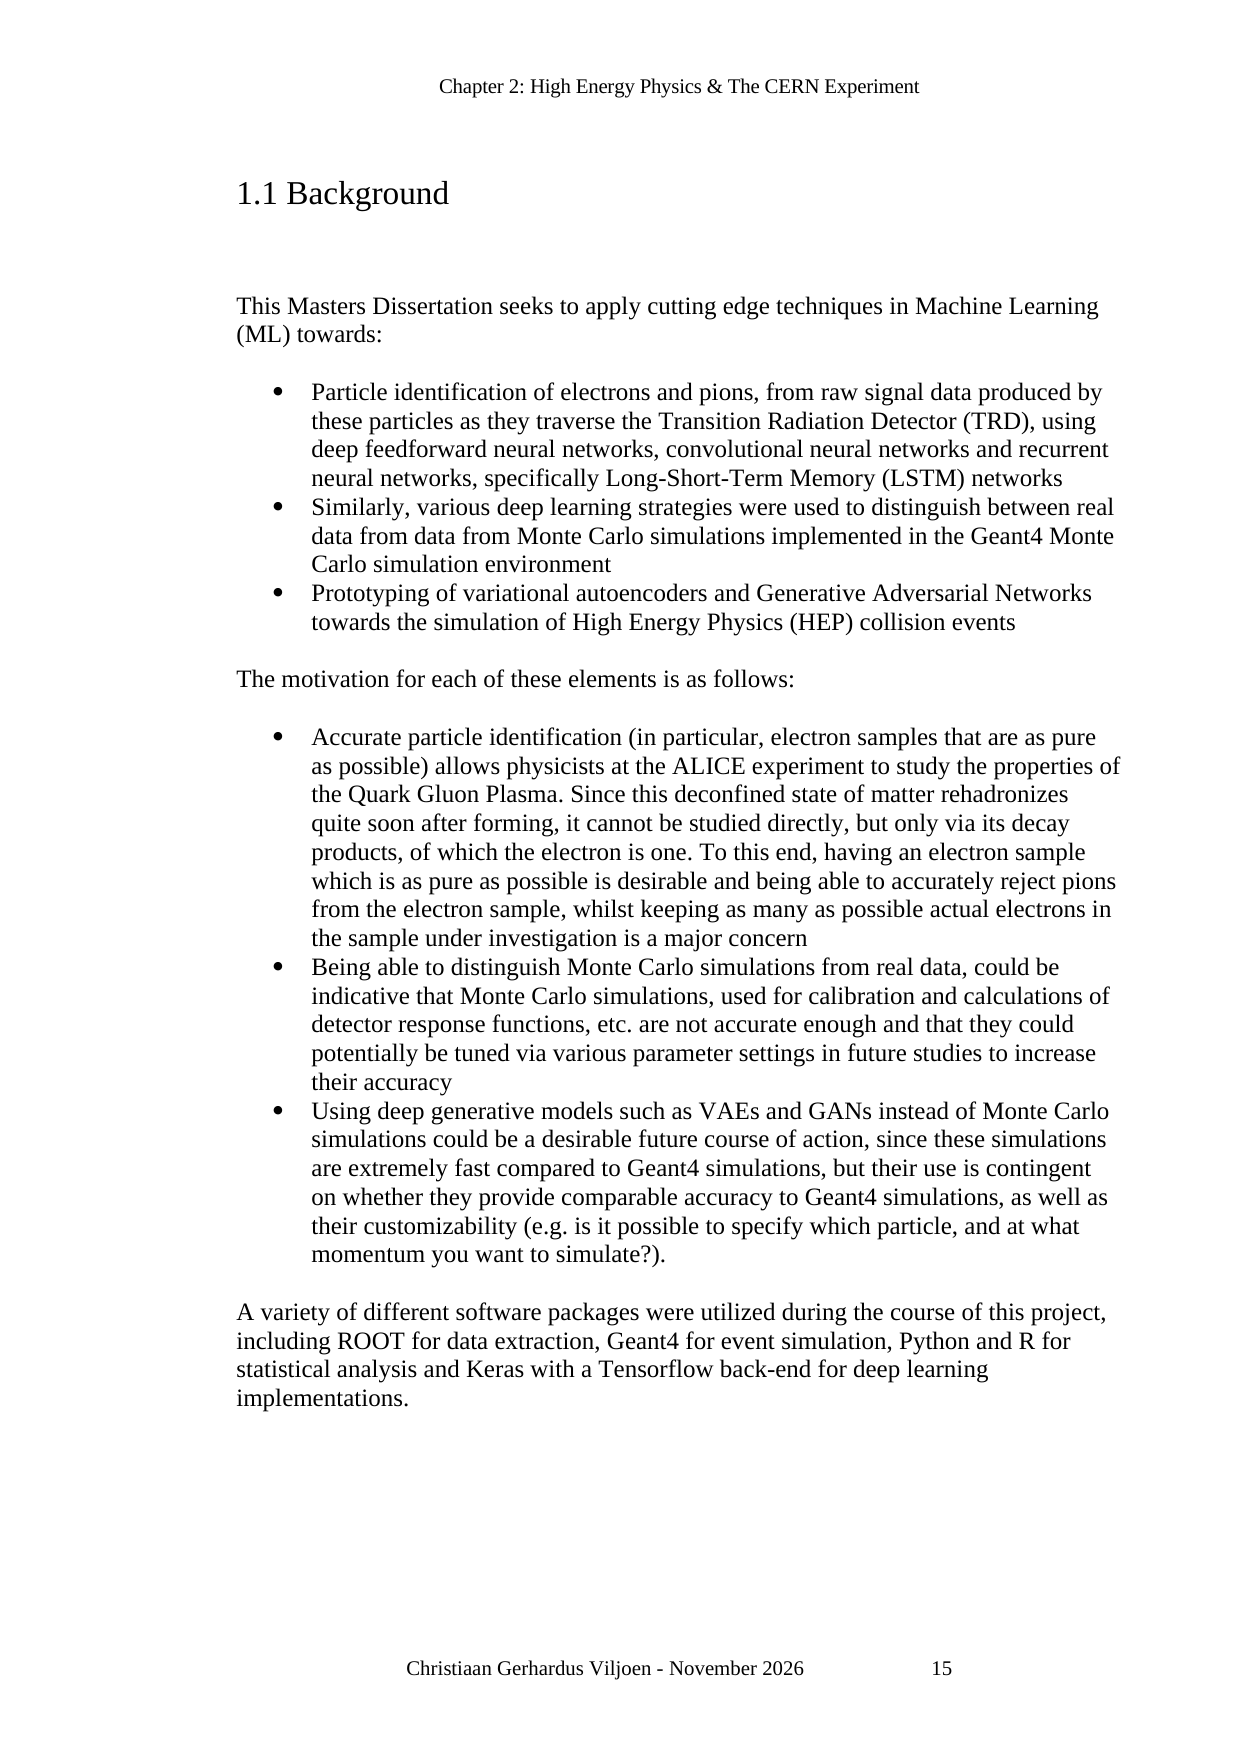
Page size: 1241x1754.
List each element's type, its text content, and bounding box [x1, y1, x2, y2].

text The motivation for each of these elements is as follows: [236, 664, 1122, 693]
text This Masters Dissertation seeks to apply cutting edge techniques in Machine Learning (ML) towards: [236, 291, 1122, 348]
list Prototyping of variational autoencoders and Generative Adversarial Networks towards the simulation of High Energy Physics (HEP) collision events [274, 578, 1122, 636]
list Particle identification of electrons and pions, from raw signal data produced by these particles as they traverse the Transition Radiation Detector (TRD), using deep feedforward neural networks, convolutional neural networks and recurrent neural networks, specifically Long-Short-Term Memory (LSTM) networks [274, 377, 1122, 492]
list Being able to distinguish Monte Carlo simulations from real data, could be indicative that Monte Carlo simulations, used for calibration and calculations of detector response functions, etc. are not accurate enough and that they could potentially be tuned via various parameter settings in future studies to increase their accuracy [274, 952, 1122, 1096]
text A variety of different software packages were utilized during the course of this project, including ROOT for data extraction, Geant4 for event simulation, Python and R for statistical analysis and Keras with a Tensorflow back-end for deep learning implementations. [236, 1297, 1122, 1412]
list Accurate particle identification (in particular, electron samples that are as pure as possible) allows physicists at the ALICE experiment to study the properties of the Quark Gluon Plasma. Since this deconfined state of matter rehadronizes quite soon after forming, it cannot be studied directly, but only via its decay products, of which the electron is one. To this end, having an electron sample which is as pure as possible is desirable and being able to accurately reject pions from the electron sample, whilst keeping as many as possible actual electrons in the sample under investigation is a major concern [274, 722, 1122, 952]
list Using deep generative models such as VAEs and GANs instead of Monte Carlo simulations could be a desirable future course of action, since these simulations are extremely fast compared to Geant4 simulations, but their use is contingent on whether they provide comparable accuracy to Geant4 simulations, as well as their customizability (e.g. is it possible to specify which particle, and at what momentum you want to simulate?). [274, 1096, 1122, 1268]
subtitle Background [236, 173, 1122, 211]
list Similarly, various deep learning strategies were used to distinguish between real data from data from Monte Carlo simulations implemented in the Geant4 Monte Carlo simulation environment [274, 492, 1122, 578]
